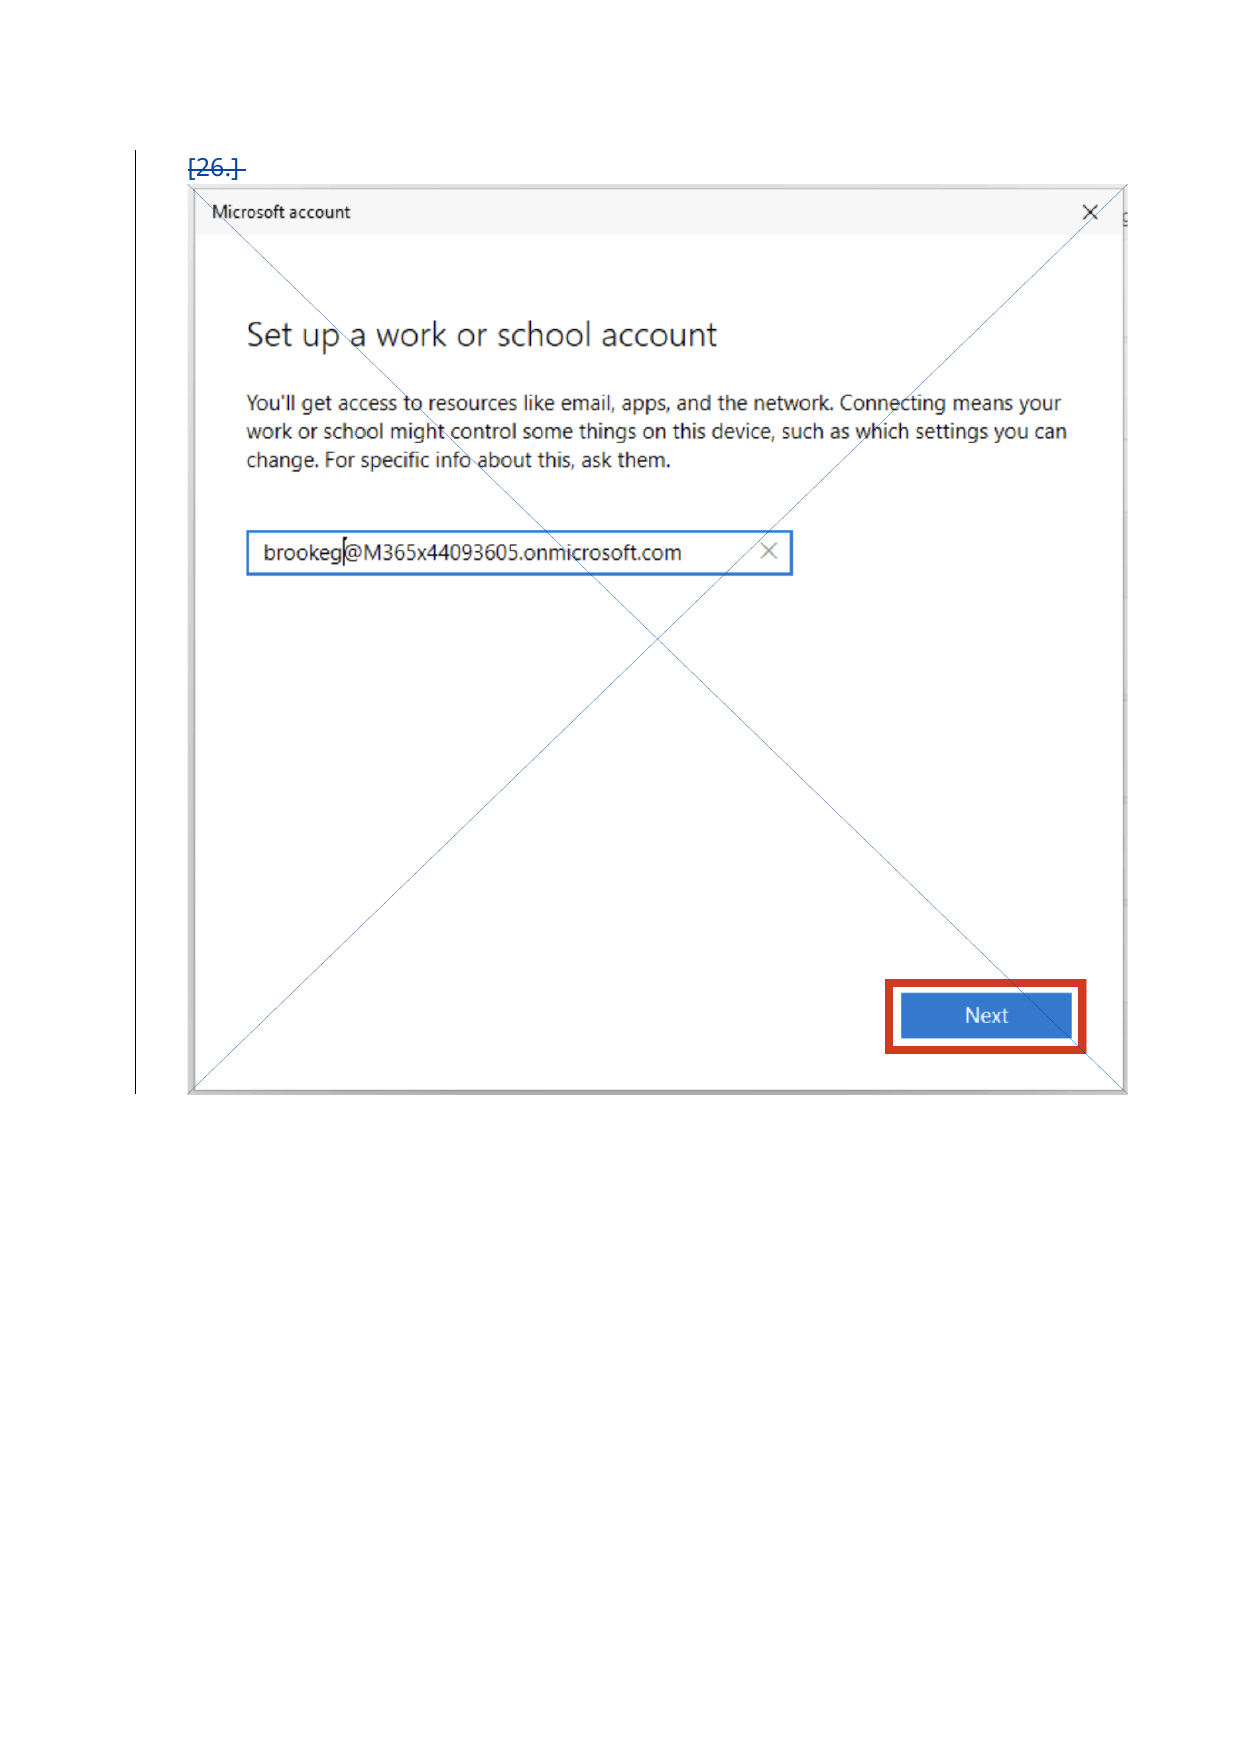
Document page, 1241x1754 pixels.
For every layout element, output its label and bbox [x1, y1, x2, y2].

picture [188, 640, 1127, 1095]
picture [189, 184, 1126, 638]
picture [659, 185, 1128, 1093]
picture [187, 185, 656, 1093]
